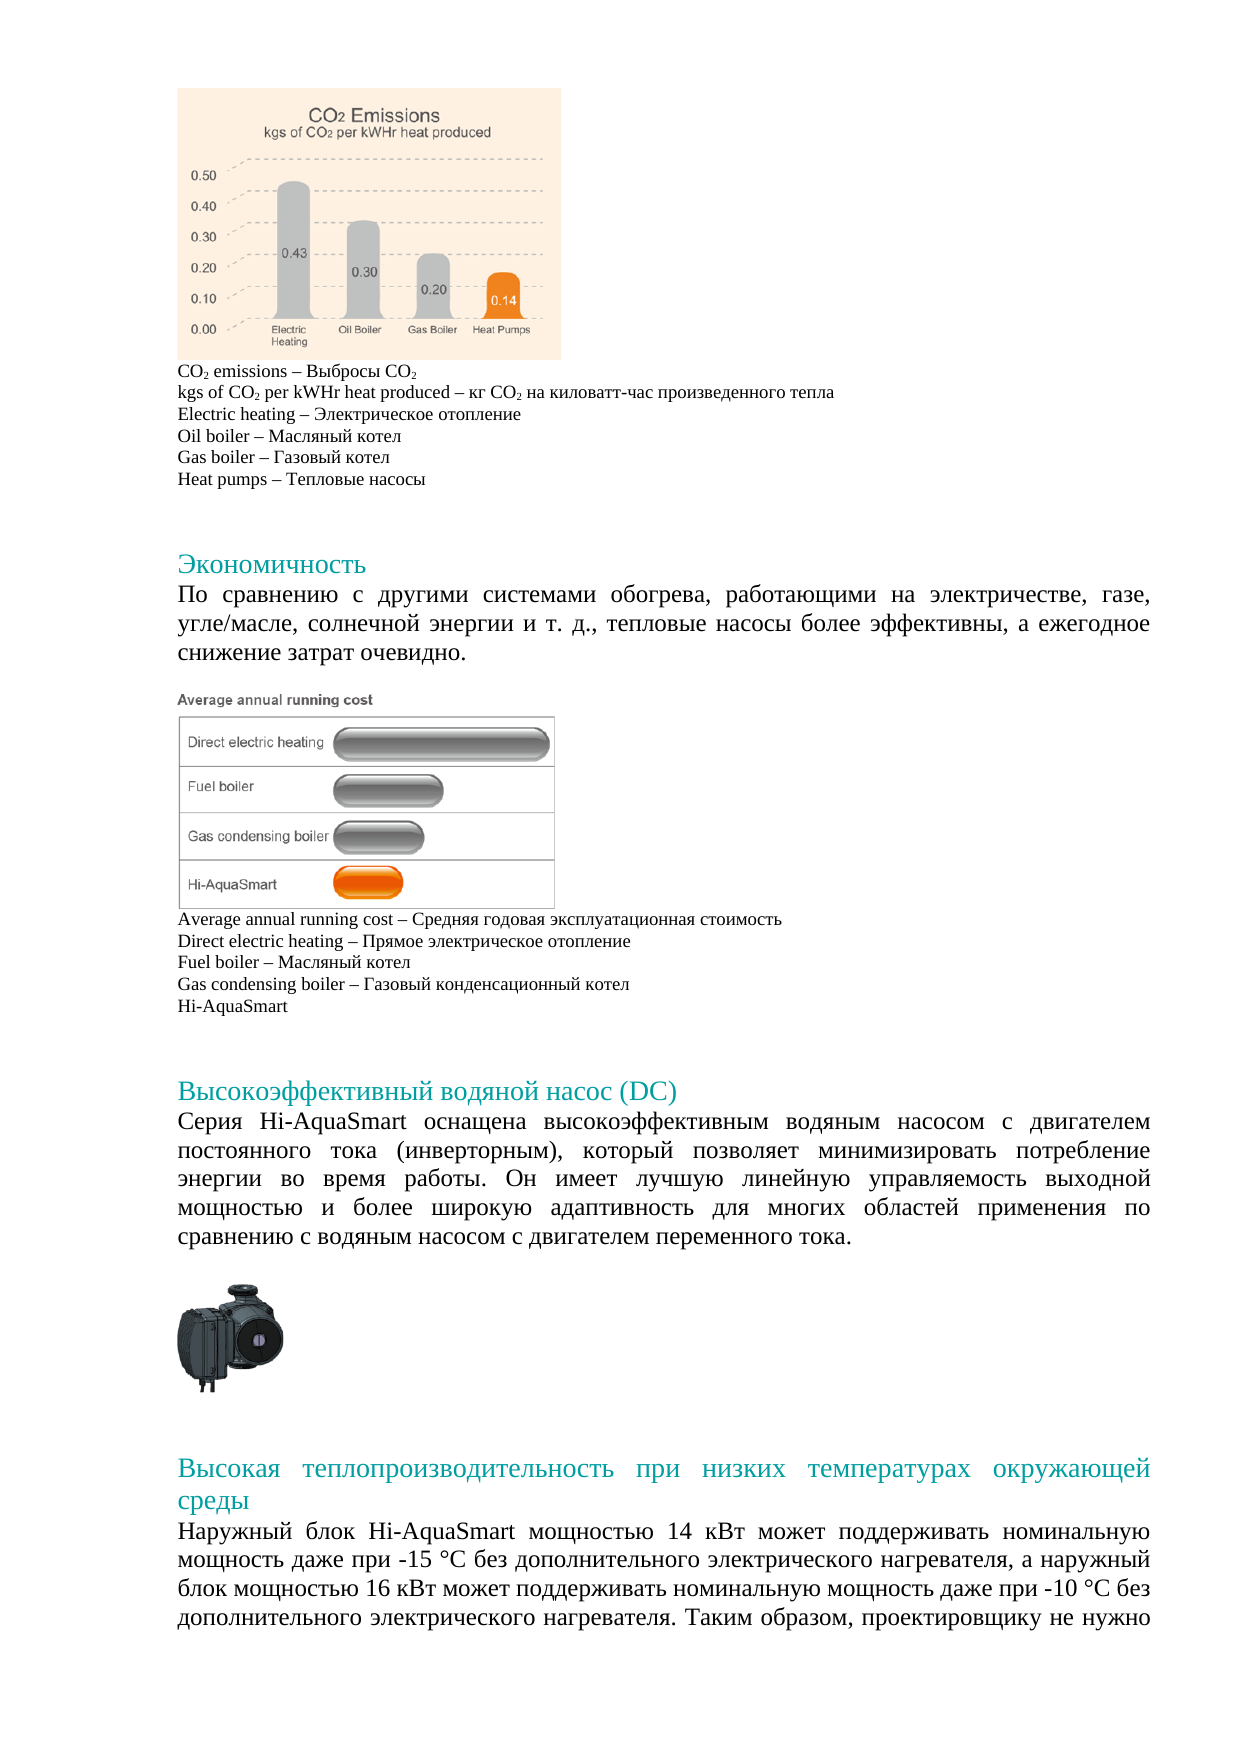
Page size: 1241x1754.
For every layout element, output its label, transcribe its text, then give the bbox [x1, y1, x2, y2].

picture [177, 88, 562, 360]
text Высокоэффективный водяной насос (DC) [177, 1073, 1152, 1106]
picture [177, 1278, 284, 1394]
text Серия Hi-AquaSmart оснащена высокоэффективным водяным насосом с двигателем постоянного тока (инверторным), который позволяет минимизировать потребление энергии во время работы. Он имеет лучшую линейную управляемость выходной мощностью и более широкую адаптивность для многих областей применения по сравнению с водяным насосом с двигателем переменного тока. [177, 1106, 1152, 1250]
text Экономичность [177, 547, 1152, 579]
picture [177, 694, 555, 909]
text Высокая теплопроизводительность при низких температурах окружающей среды [177, 1451, 1152, 1516]
table_header CO2 emissions – Выбросы CO2 kgs of CO2 per kWHr heat produced – кг CO2 на киловатт-час произведенного тепла Electric heating – Электрическое отопление Oil boiler – Масляный котел Gas boiler – Газовый котел Heat pumps – Тепловые насосы [166, 360, 1163, 489]
table_header Average annual running cost – Средняя годовая эксплуатационная стоимость Direct electric heating – Прямое электрическое отопление Fuel boiler – Масляный котел Gas condensing boiler – Газовый конденсационный котел Hi-AquaSmart [166, 908, 1163, 1016]
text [177, 1516, 1152, 1631]
text По сравнению с другими системами обогрева, работающими на электричестве, газе, угле/масле, солнечной энергии и т. д., тепловые насосы более эффективны, а ежегодное снижение затрат очевидно. [177, 579, 1152, 665]
